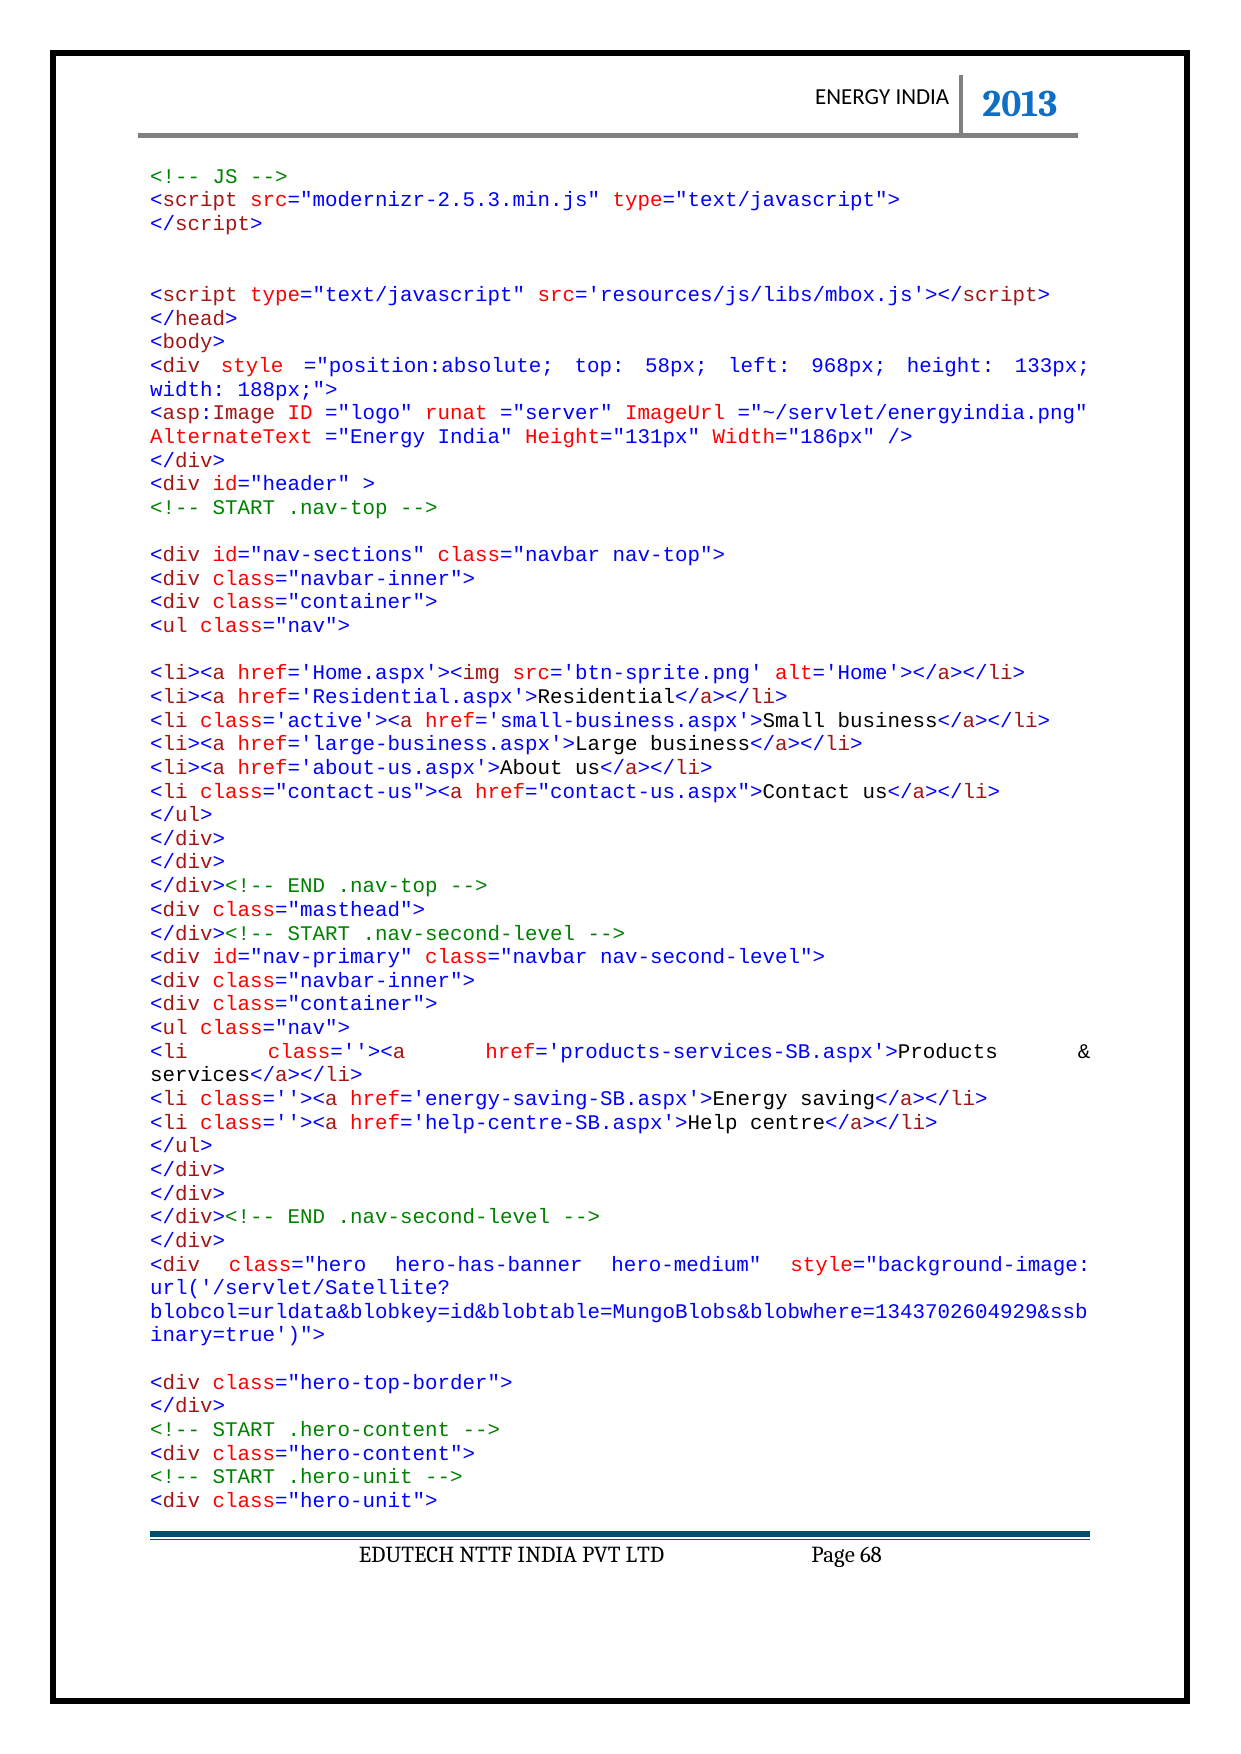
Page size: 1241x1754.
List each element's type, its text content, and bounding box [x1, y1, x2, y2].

text <!-- START .hero-unit --> [150, 1466, 1090, 1490]
text </ul> [150, 804, 1090, 828]
text <div class="navbar-inner"> [150, 970, 1090, 993]
text <li class='active'><a href='small-business.aspx'>Small business</a></li> [150, 710, 1090, 733]
text <ul class="nav"> [150, 615, 1090, 639]
text </script> [150, 213, 1090, 237]
text <asp:Image ID ="logo" runat ="server" ImageUrl ="~/servlet/energyindia.png" [150, 402, 1090, 426]
text <div class="hero hero-has-banner hero-medium" style="background-image: url('/servlet/Satellite?blobcol=urldata&blobkey=id&blobtable=MungoBlobs&blobwhere=1343702604929&ssbinary=true')"> [150, 1253, 1090, 1348]
text <!-- JS --> [150, 166, 1090, 189]
text <div style ="position:absolute; top: 58px; left: 968px; height: 133px; width: 188px;"> [150, 355, 1090, 402]
text </div> [150, 828, 1090, 852]
text <div class="container"> [150, 993, 1090, 1017]
text </div><!-- END .nav-top --> [150, 875, 1090, 899]
text </div> [150, 449, 1090, 473]
text <!-- START .hero-content --> [150, 1419, 1090, 1443]
text </div> [150, 1395, 1090, 1419]
text <div class="container"> [150, 591, 1090, 615]
text <ul class="nav"> [150, 1017, 1090, 1041]
text <div id="header" > [150, 473, 1090, 497]
text <script type="text/javascript" src='resources/js/libs/mbox.js'></script> [150, 284, 1090, 308]
text <li><a href='about-us.aspx'>About us</a></li> [150, 757, 1090, 781]
text <script src="modernizr-2.5.3.min.js" type="text/javascript"> [150, 189, 1090, 213]
text <li class=''><a href='energy-saving-SB.aspx'>Energy saving</a></li> [150, 1088, 1090, 1112]
text </head> [150, 308, 1090, 331]
text </div> [150, 1159, 1090, 1183]
text </div> [150, 852, 1090, 875]
text </ul> [150, 1135, 1090, 1159]
text </div> [150, 1230, 1090, 1253]
text <li><a href='Residential.aspx'>Residential</a></li> [150, 686, 1090, 710]
text <div id="nav-primary" class="navbar nav-second-level"> [150, 946, 1090, 970]
text <div class="masthead"> [150, 899, 1090, 922]
text <li class=''><a href='products-services-SB.aspx'>Products & services</a></li> [150, 1041, 1090, 1088]
text <div class="hero-content"> [150, 1443, 1090, 1466]
text </div><!-- END .nav-second-level --> [150, 1206, 1090, 1230]
text <!-- START .nav-top --> [150, 497, 1090, 521]
text </div> [150, 1183, 1090, 1206]
text <div class="hero-top-border"> [150, 1372, 1090, 1395]
text <li class=''><a href='help-centre-SB.aspx'>Help centre</a></li> [150, 1112, 1090, 1135]
text AlternateText ="Energy India" Height="131px" Width="186px" /> [150, 426, 1090, 449]
text <li><a href='large-business.aspx'>Large business</a></li> [150, 733, 1090, 757]
text </div><!-- START .nav-second-level --> [150, 922, 1090, 946]
text <div id="nav-sections" class="navbar nav-top"> [150, 544, 1090, 568]
text <div class="hero-unit"> [150, 1490, 1090, 1514]
text <div class="navbar-inner"> [150, 568, 1090, 591]
text <body> [150, 331, 1090, 355]
text <li><a href='Home.aspx'><img src='btn-sprite.png' alt='Home'></a></li> [150, 662, 1090, 686]
text <li class="contact-us"><a href="contact-us.aspx">Contact us</a></li> [150, 781, 1090, 804]
